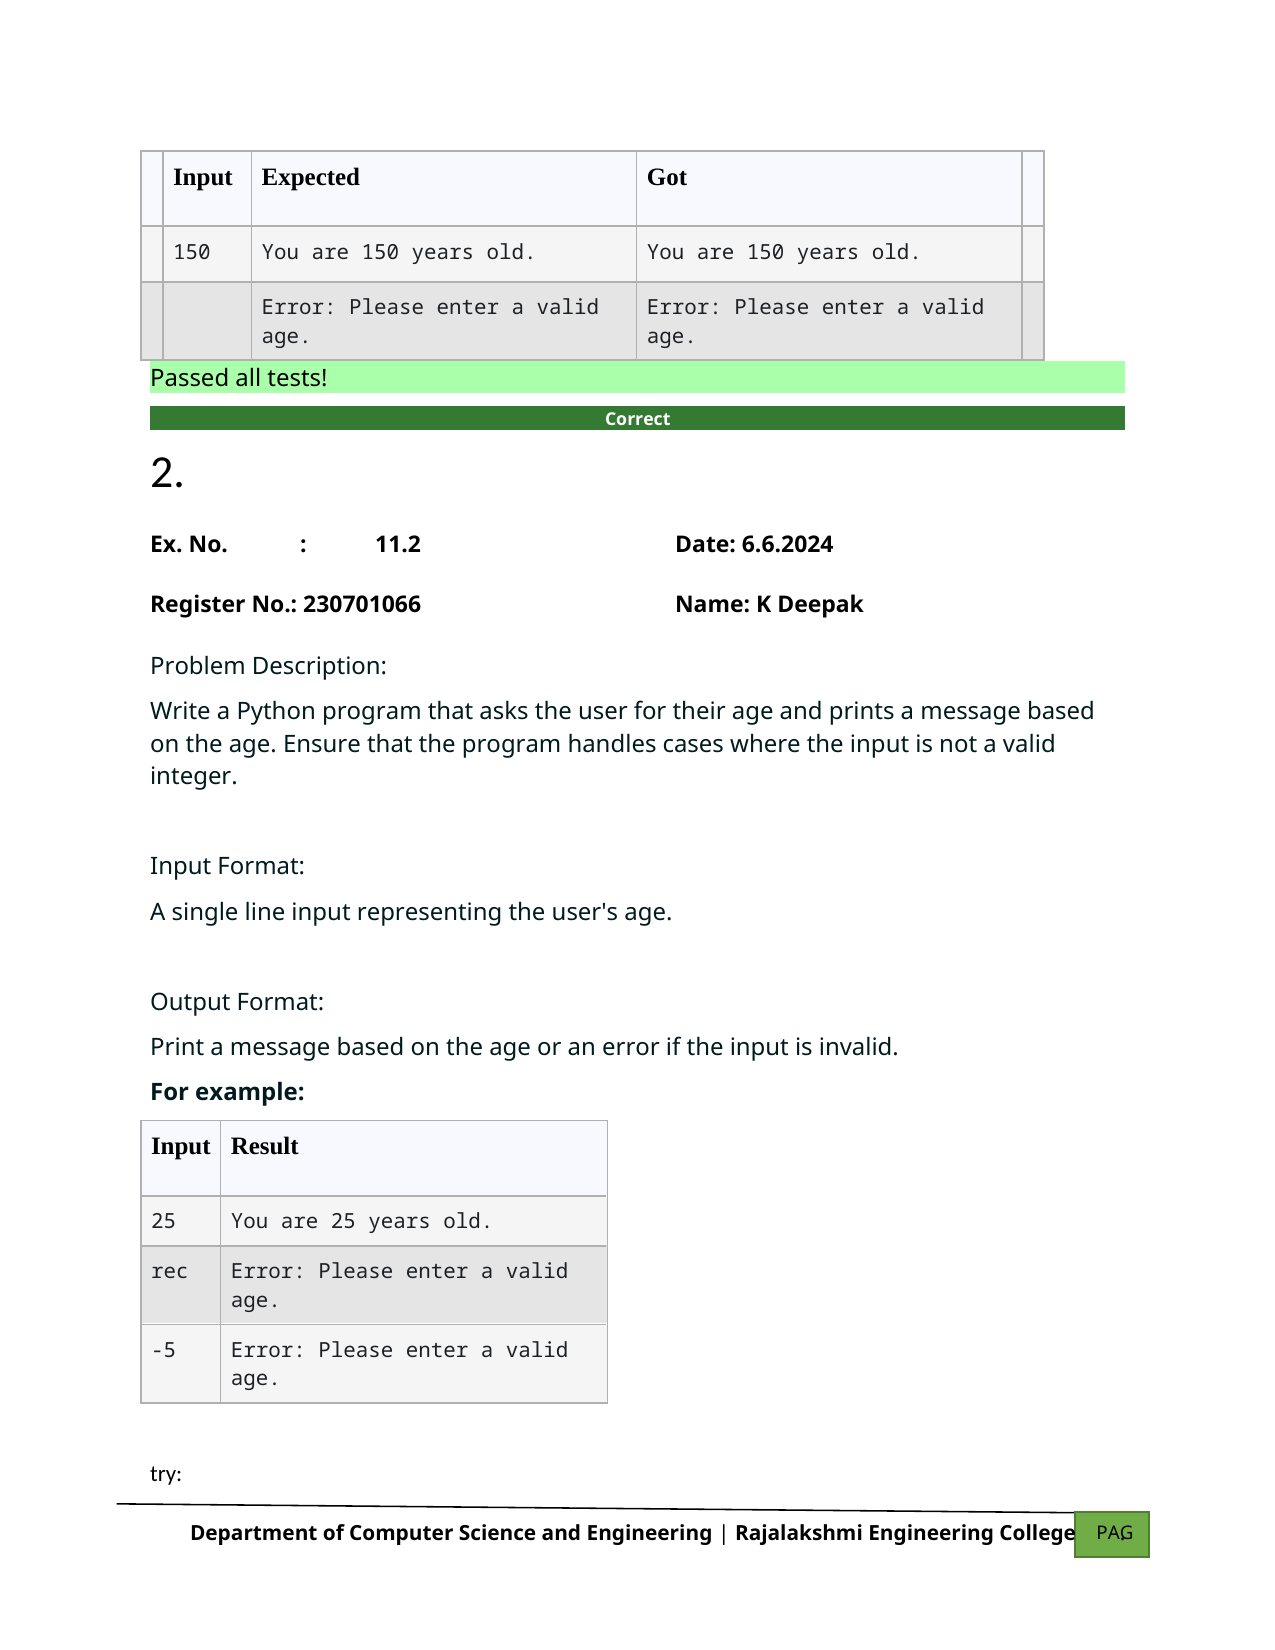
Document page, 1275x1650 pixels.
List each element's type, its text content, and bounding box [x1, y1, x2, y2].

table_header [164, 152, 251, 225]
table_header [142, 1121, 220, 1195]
text Register No.: 230701066 Name: K Deepak [150, 588, 1125, 619]
text Problem Description: [150, 649, 1125, 681]
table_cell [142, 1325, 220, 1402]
text 2. [150, 443, 1125, 499]
text Correct [150, 406, 1125, 430]
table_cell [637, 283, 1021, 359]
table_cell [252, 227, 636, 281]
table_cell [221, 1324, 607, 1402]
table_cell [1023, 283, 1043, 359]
text Print a message based on the age or an error if the input is invalid. [150, 1029, 1125, 1062]
text For example: [150, 1075, 1125, 1107]
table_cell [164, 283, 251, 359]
text try: [150, 1459, 1125, 1487]
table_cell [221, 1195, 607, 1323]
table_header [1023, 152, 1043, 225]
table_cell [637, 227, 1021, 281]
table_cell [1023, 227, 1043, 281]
text Input Format: [150, 849, 1125, 882]
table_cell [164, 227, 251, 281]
text A single line input representing the user's age. [150, 894, 1125, 927]
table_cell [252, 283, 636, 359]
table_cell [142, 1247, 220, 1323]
text Ex. No. : 11.2 Date: 6.6.2024 [150, 528, 1125, 559]
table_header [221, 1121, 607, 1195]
text Write a Python program that asks the user for their age and prints a message based on the age. Ensure that the program handles cases where the input is not a valid integer. [150, 694, 1125, 792]
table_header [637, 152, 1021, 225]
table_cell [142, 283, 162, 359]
text Output Format: [150, 984, 1125, 1017]
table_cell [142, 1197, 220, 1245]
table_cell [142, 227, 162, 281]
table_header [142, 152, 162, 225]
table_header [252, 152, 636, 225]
text Passed all tests! [150, 361, 1125, 393]
